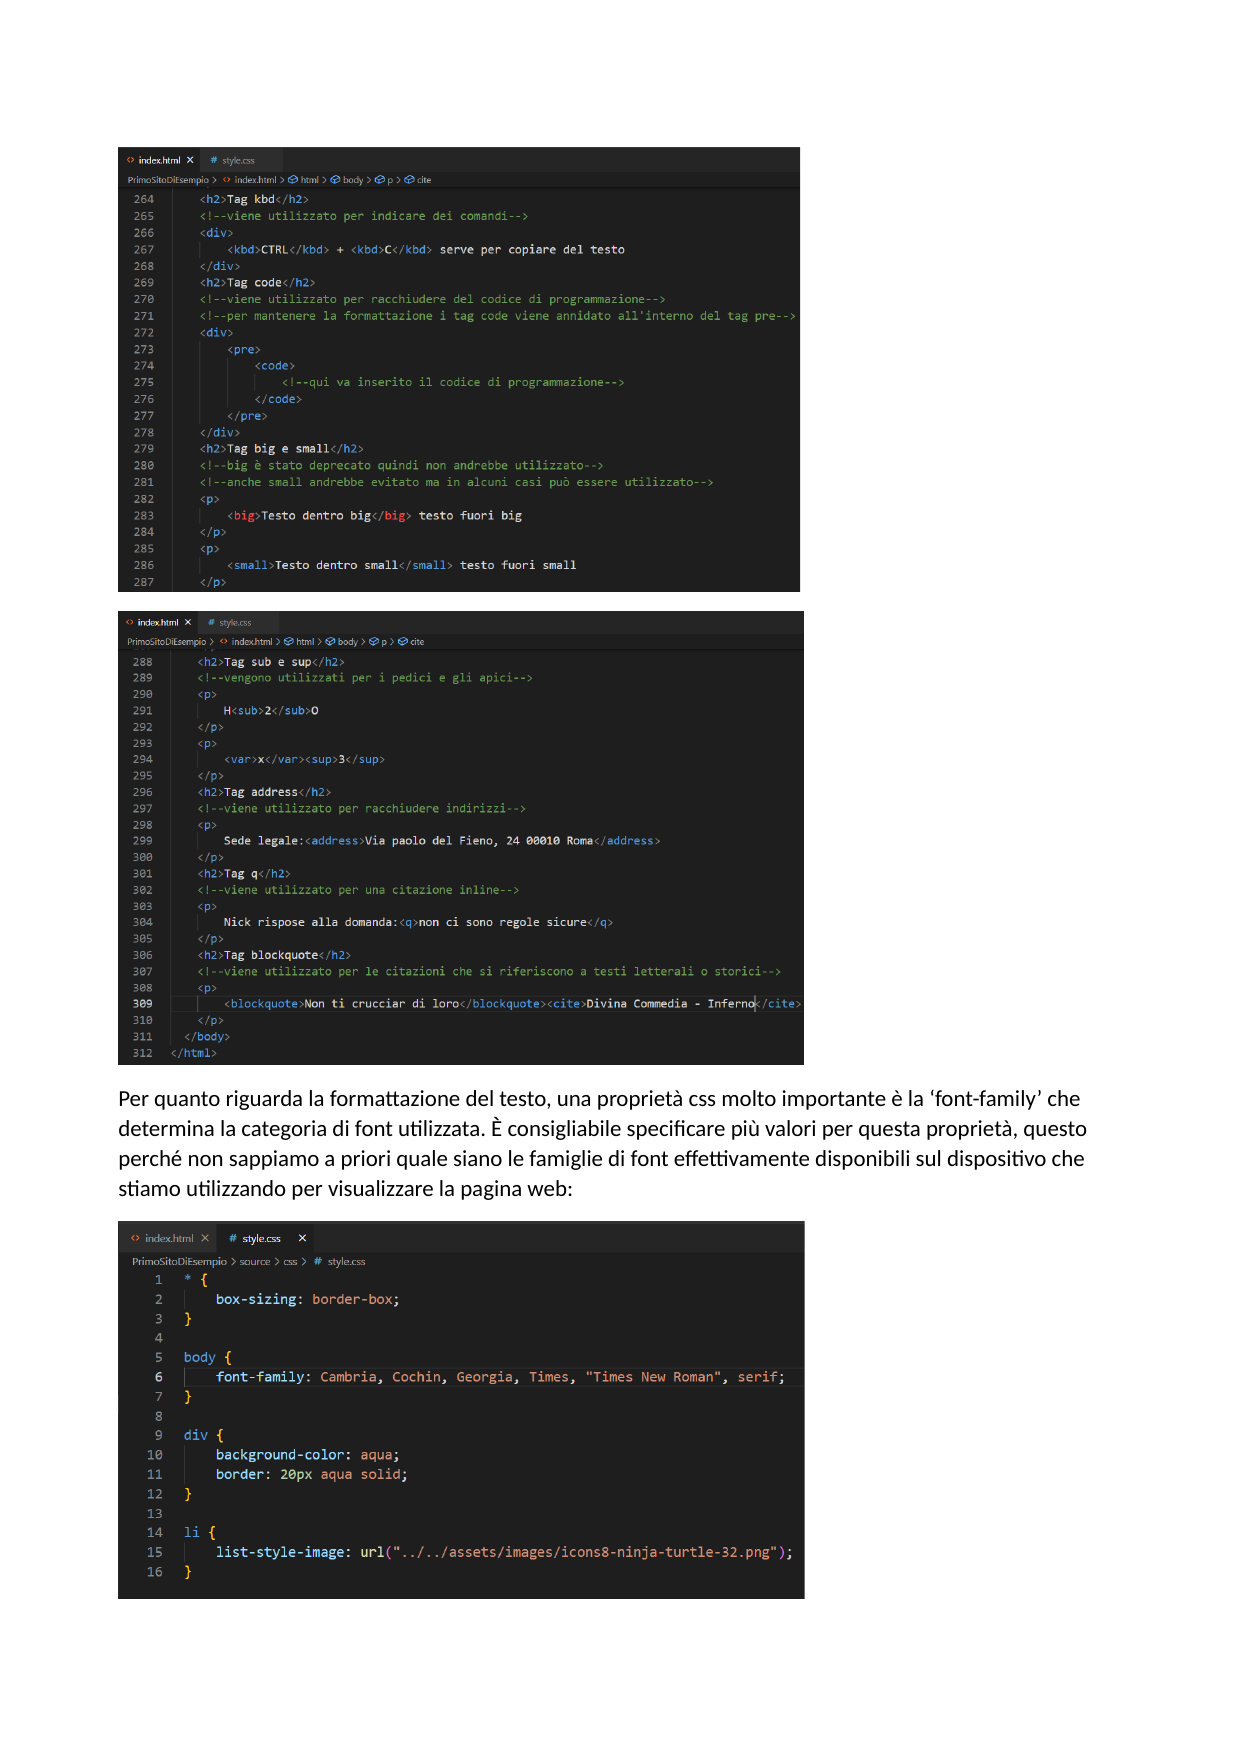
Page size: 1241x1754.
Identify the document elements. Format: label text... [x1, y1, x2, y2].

text Per quanto riguarda la formattazione del testo, una proprietà css molto importante è la ‘font-family’ che determina la categoria di font utilizzata. È consigliabile specificare più valori per questa proprietà, questo perché non sappiamo a priori quale siano le famiglie di font effettivamente disponibili sul dispositivo che stiamo utilizzando per visualizzare la pagina web: [118, 1084, 1122, 1202]
picture [118, 147, 800, 592]
picture [118, 1221, 805, 1599]
picture [118, 611, 804, 1065]
